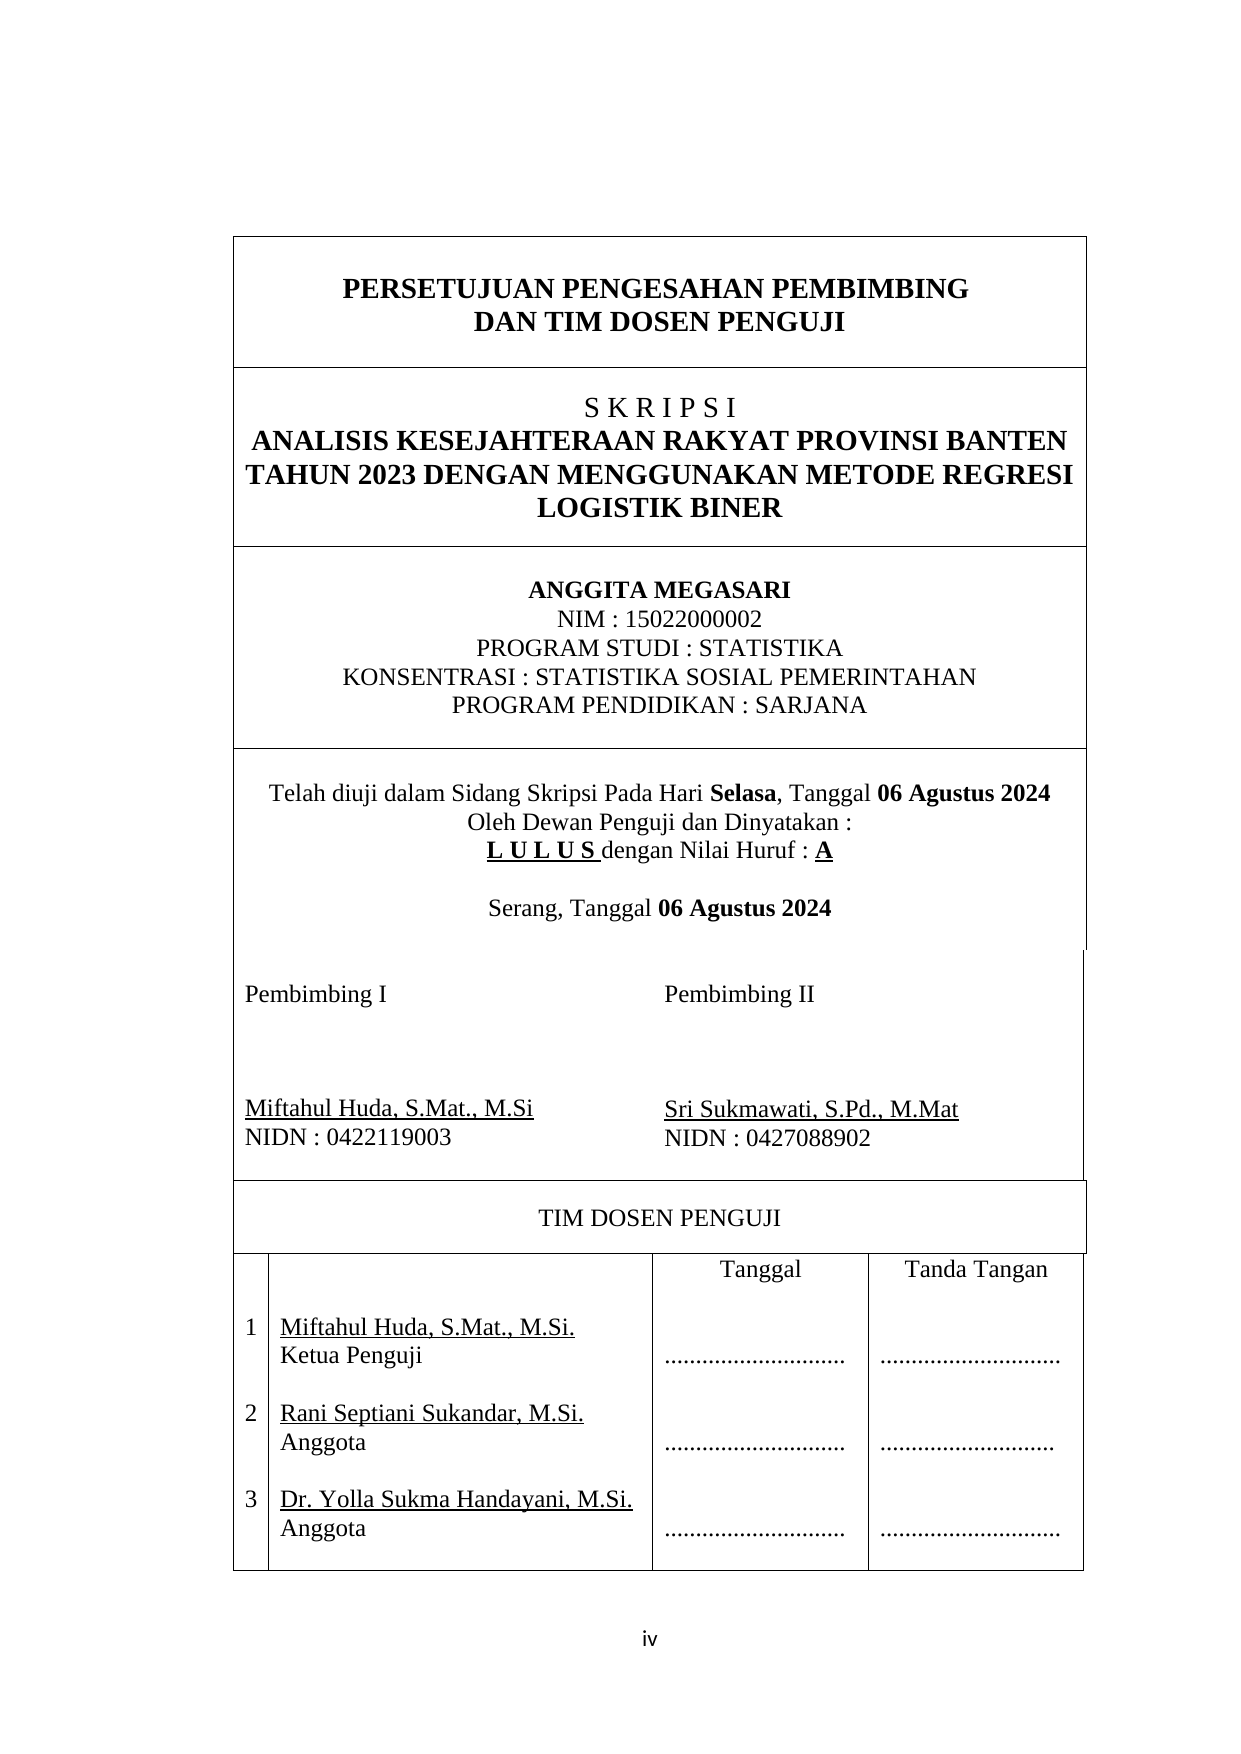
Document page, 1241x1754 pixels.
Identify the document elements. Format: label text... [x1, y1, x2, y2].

table_cell Tanda Tangan [869, 1254, 1083, 1283]
table_cell ............................. [869, 1283, 1083, 1398]
table_cell ............................. [653, 1484, 868, 1570]
table_cell ............................. [653, 1398, 868, 1484]
table_cell Miftahul Huda, S.Mat., M.Si. Ketua Penguji [269, 1254, 652, 1398]
table_cell Tanggal [653, 1254, 868, 1283]
table_cell Rani Septiani Sukandar, M.Si. Anggota [269, 1398, 652, 1484]
table_cell ............................. [653, 1283, 868, 1398]
table_cell 2 [234, 1398, 268, 1484]
table_cell ............................. [869, 1484, 1083, 1570]
table_cell ............................ [869, 1398, 1083, 1484]
table_cell Telah diuji dalam Sidang Skripsi Pada Hari Selasa, Tanggal 06 Agustus 2024 Oleh Dewan Penguji dan Dinyatakan : L U L U S dengan Nilai Huruf : A Serang, Tanggal 06 Agustus 2024 [234, 749, 1086, 950]
table_cell Dr. Yolla Sukma Handayani, M.Si. Anggota [269, 1484, 652, 1570]
table_cell 1 [234, 1254, 268, 1398]
table_cell S K R I P S I ANALISIS KESEJAHTERAAN RAKYAT PROVINSI BANTEN TAHUN 2023 DENGAN MENGGUNAKAN METODE REGRESI LOGISTIK BINER [234, 368, 1086, 546]
table_cell 3 [234, 1484, 268, 1570]
table_cell ANGGITA MEGASARI NIM : 15022000002 PROGRAM STUDI : STATISTIKA KONSENTRASI : STATISTIKA SOSIAL PEMERINTAHAN PROGRAM PENDIDIKAN : SARJANA [234, 547, 1086, 748]
table_cell Pembimbing II Sri Sukmawati, S.Pd., M.Mat NIDN : 0427088902 [653, 950, 1083, 1180]
table_cell TIM DOSEN PENGUJI [234, 1181, 1086, 1253]
table_header PERSETUJUAN PENGESAHAN PEMBIMBING DAN TIM DOSEN PENGUJI [234, 237, 1086, 367]
table_cell Pembimbing I Miftahul Huda, S.Mat., M.Si NIDN : 0422119003 [234, 950, 653, 1180]
